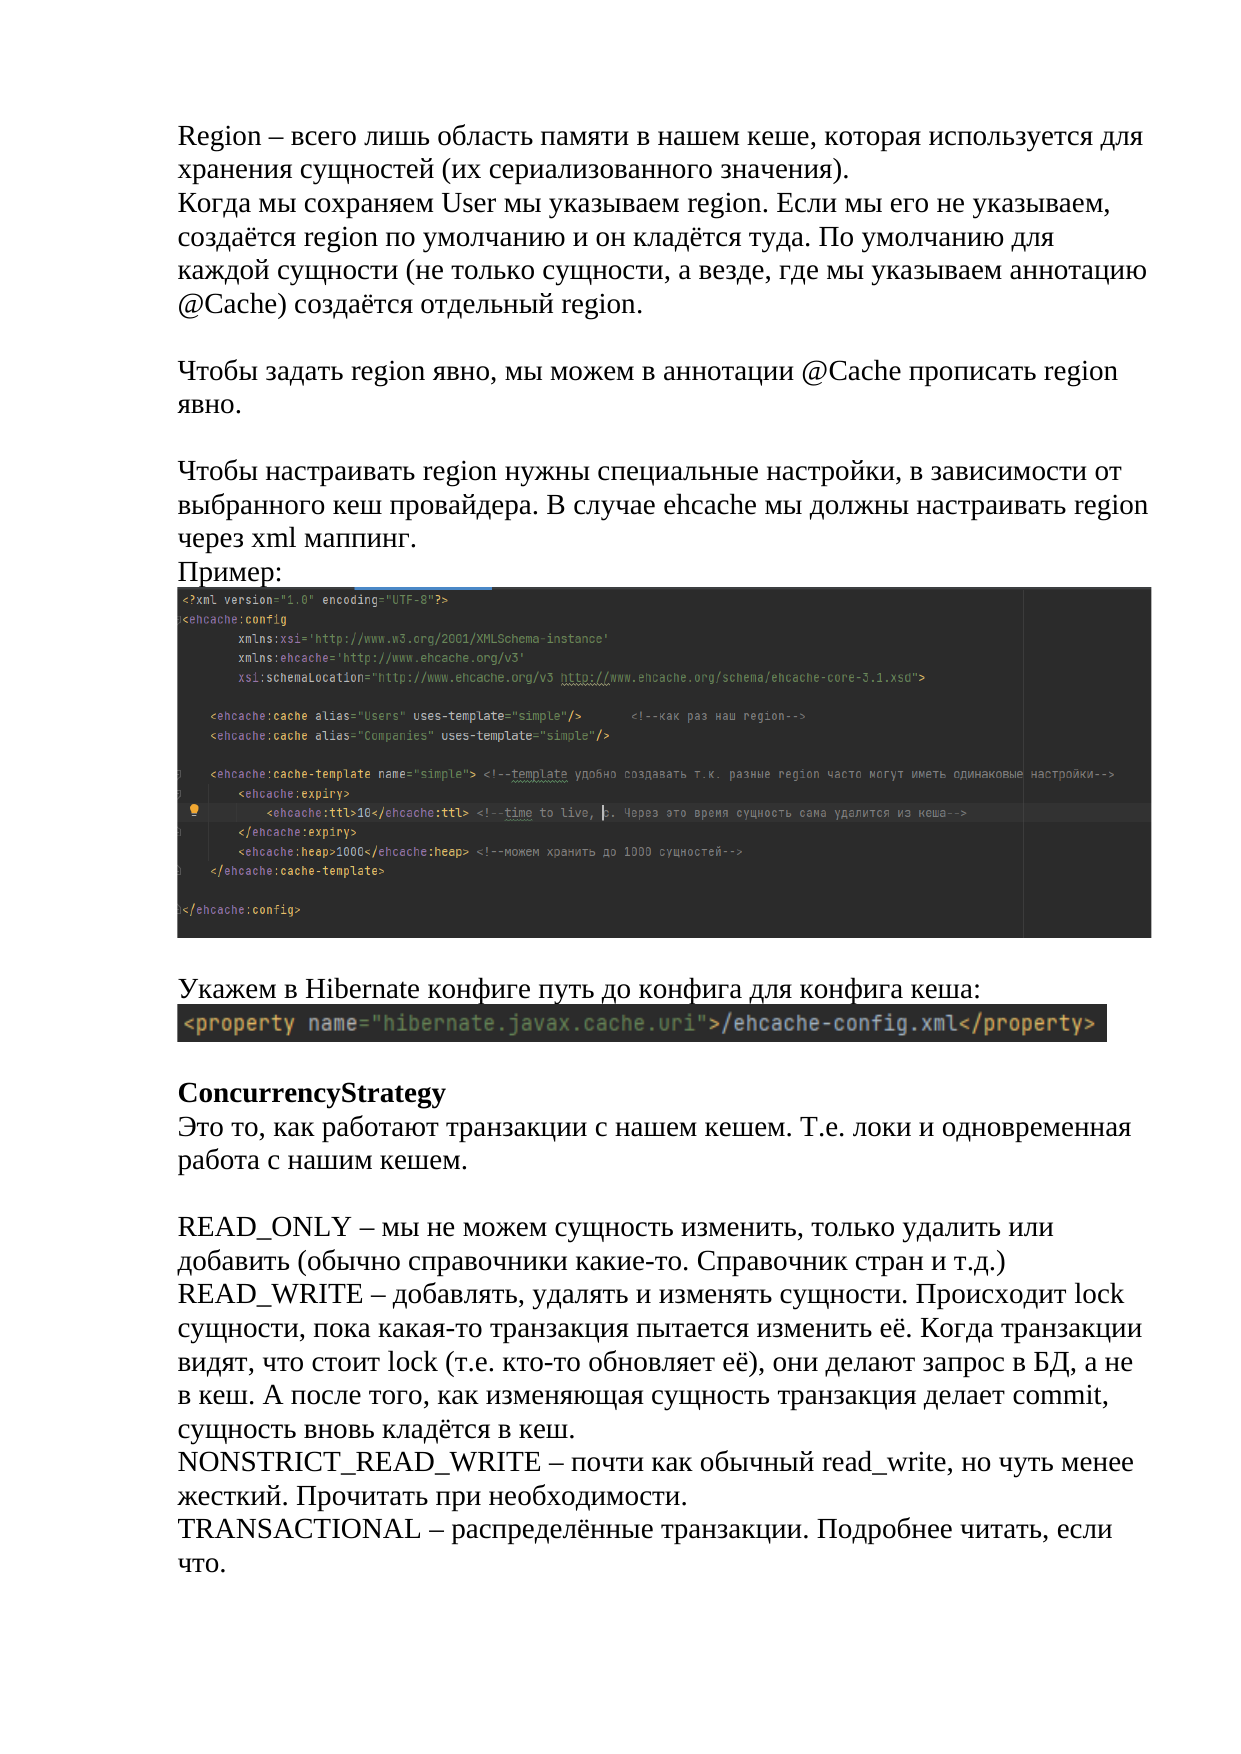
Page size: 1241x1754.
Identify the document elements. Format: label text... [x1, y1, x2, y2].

text TRANSACTIONAL – распределённые транзакции. Подробнее читать, если что. [177, 1511, 1152, 1578]
text Пример: [177, 554, 1152, 587]
text Укажем в Hibernate конфиге путь до конфига для конфига кеша: [177, 971, 1152, 1004]
text Это то, как работают транзакции с нашем кешем. Т.е. локи и одновременная работа с нашим кешем. [177, 1109, 1152, 1176]
text READ_WRITE – добавлять, удалять и изменять сущности. Происходит lock сущности, пока какая-то транзакция пытается изменить её. Когда транзакции видят, что стоит lock (т.е. кто-то обновляет её), они делают запрос в БД, а не в кеш. А после того, как изменяющая сущность транзакция делает commit, сущность вновь кладётся в кеш. [177, 1277, 1152, 1444]
text READ_ONLY – мы не можем сущность изменить, только удалить или добавить (обычно справочники какие-то. Справочник стран и т.д.) [177, 1209, 1152, 1277]
text Region – всего лишь область памяти в нашем кеше, которая используется для хранения сущностей (их сериализованного значения). [177, 118, 1152, 185]
text Когда мы сохраняем User мы указываем region. Если мы его не указываем, создаётся region по умолчанию и он кладётся туда. По умолчанию для каждой сущности (не только сущности, а везде, где мы указываем аннотацию @Cache) создаётся отдельный region. [177, 185, 1152, 319]
picture [177, 587, 1152, 938]
text Чтобы настраивать region нужны специальные настройки, в зависимости от выбранного кеш провайдера. В случае ehcache мы должны настраивать region через xml маппинг. [177, 453, 1152, 554]
text NONSTRICT_READ_WRITE – почти как обычный read_write, но чуть менее жесткий. Прочитать при необходимости. [177, 1444, 1152, 1511]
picture [177, 1004, 1107, 1042]
text Чтобы задать region явно, мы можем в аннотации @Cache прописать region явно. [177, 353, 1152, 420]
text ConcurrencyStrategy [177, 1075, 1152, 1109]
